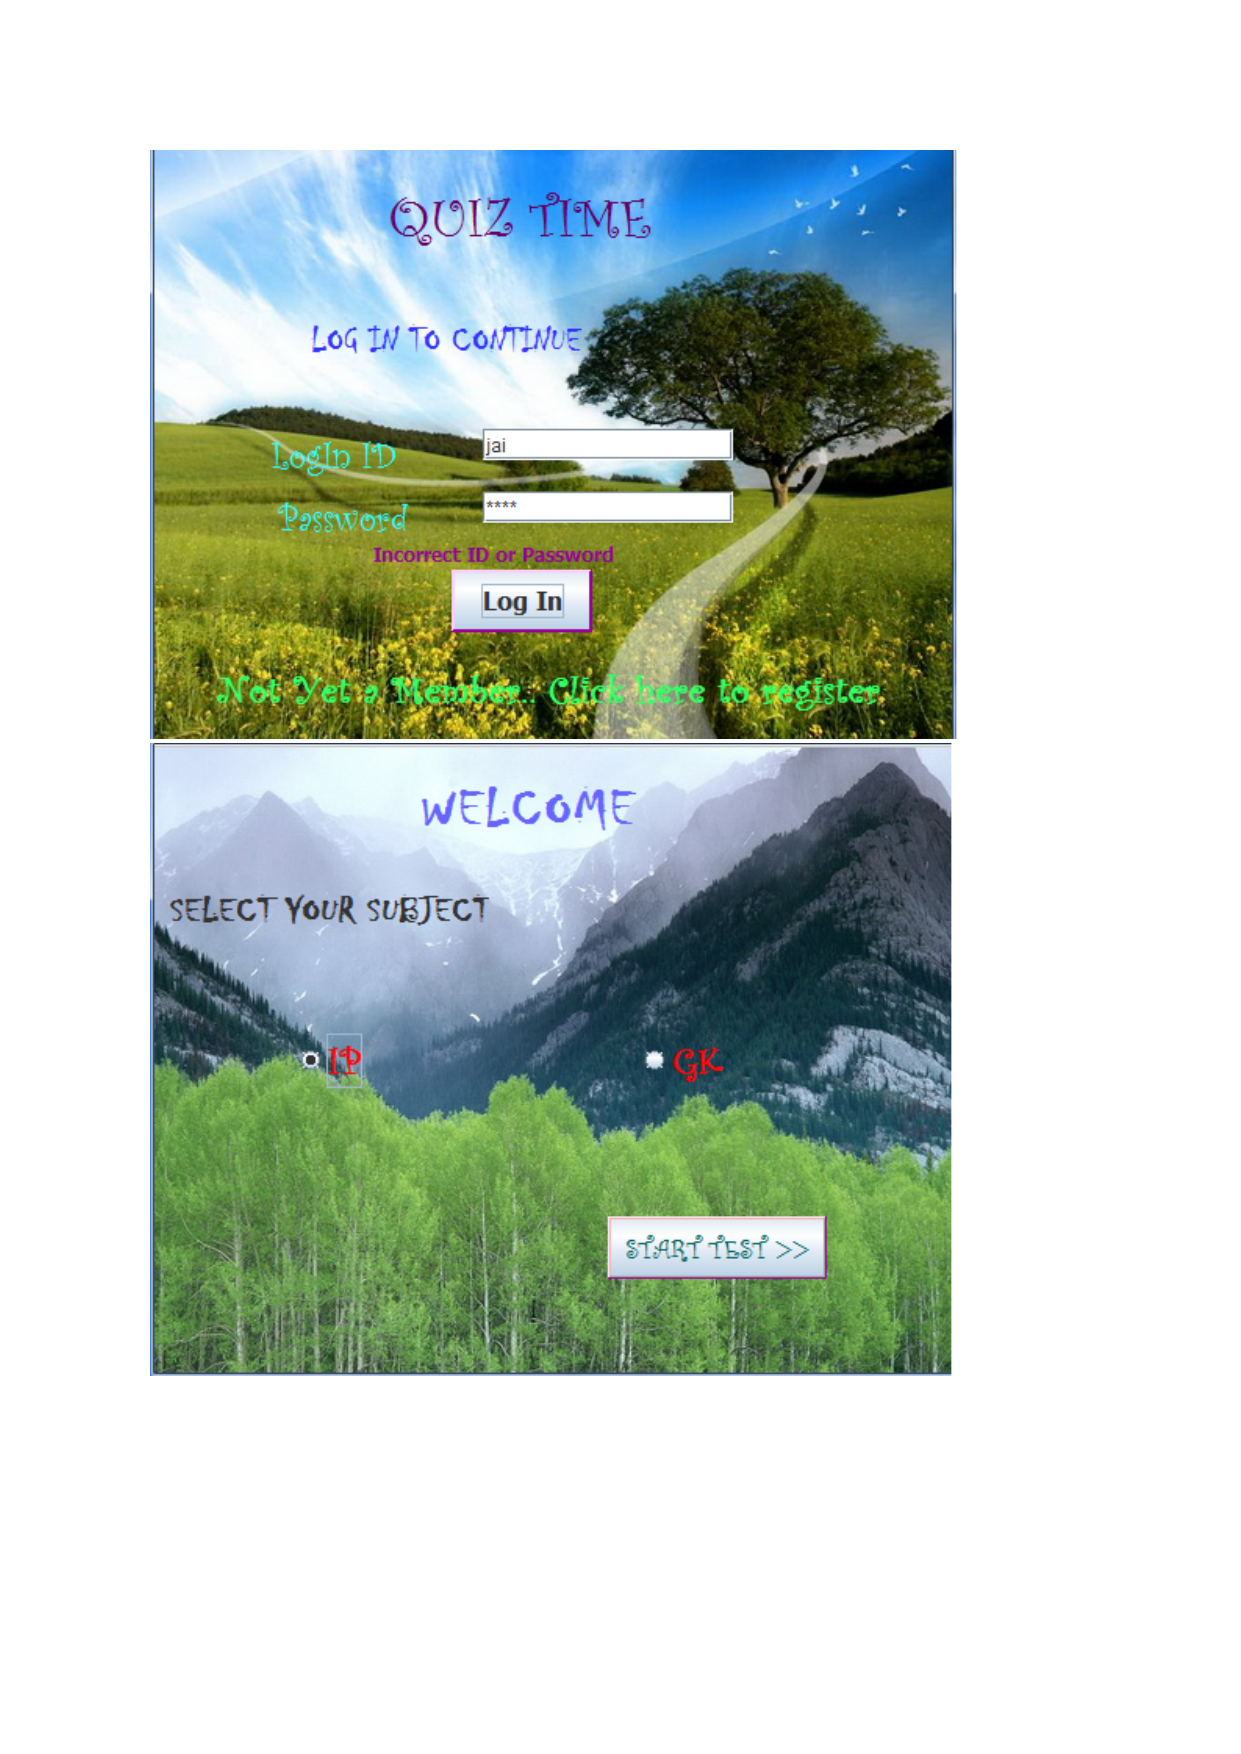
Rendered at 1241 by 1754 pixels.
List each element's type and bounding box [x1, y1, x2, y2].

picture [150, 150, 957, 739]
picture [150, 743, 952, 1376]
